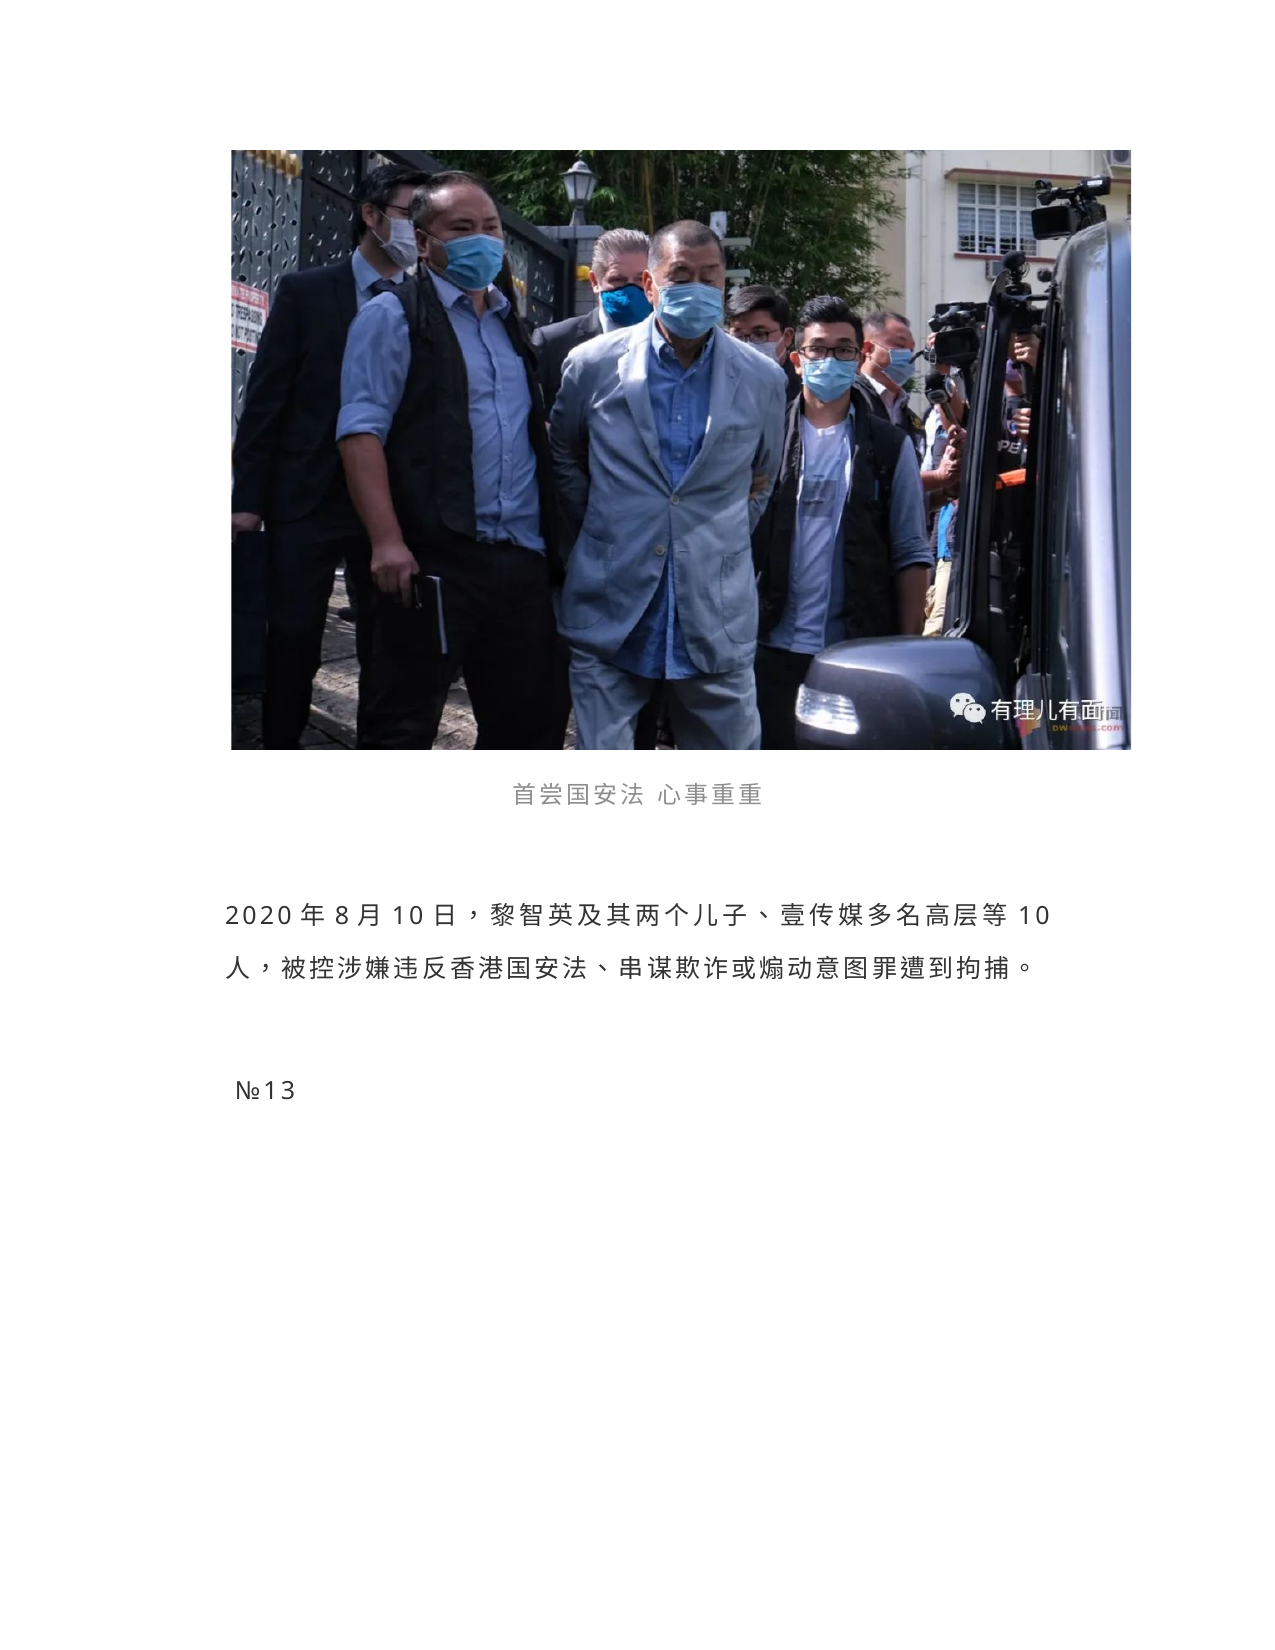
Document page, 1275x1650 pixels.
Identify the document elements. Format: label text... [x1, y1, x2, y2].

text 2020年8月10日，黎智英及其两个儿子、壹传媒多名高层等10人，被控涉嫌违反香港国安法、串谋欺诈或煽动意图罪遭到拘捕。 [225, 879, 1050, 985]
text 首尝国安法 心事重重 [225, 757, 1050, 810]
picture [231, 150, 1132, 750]
text №13 [225, 1054, 1050, 1107]
